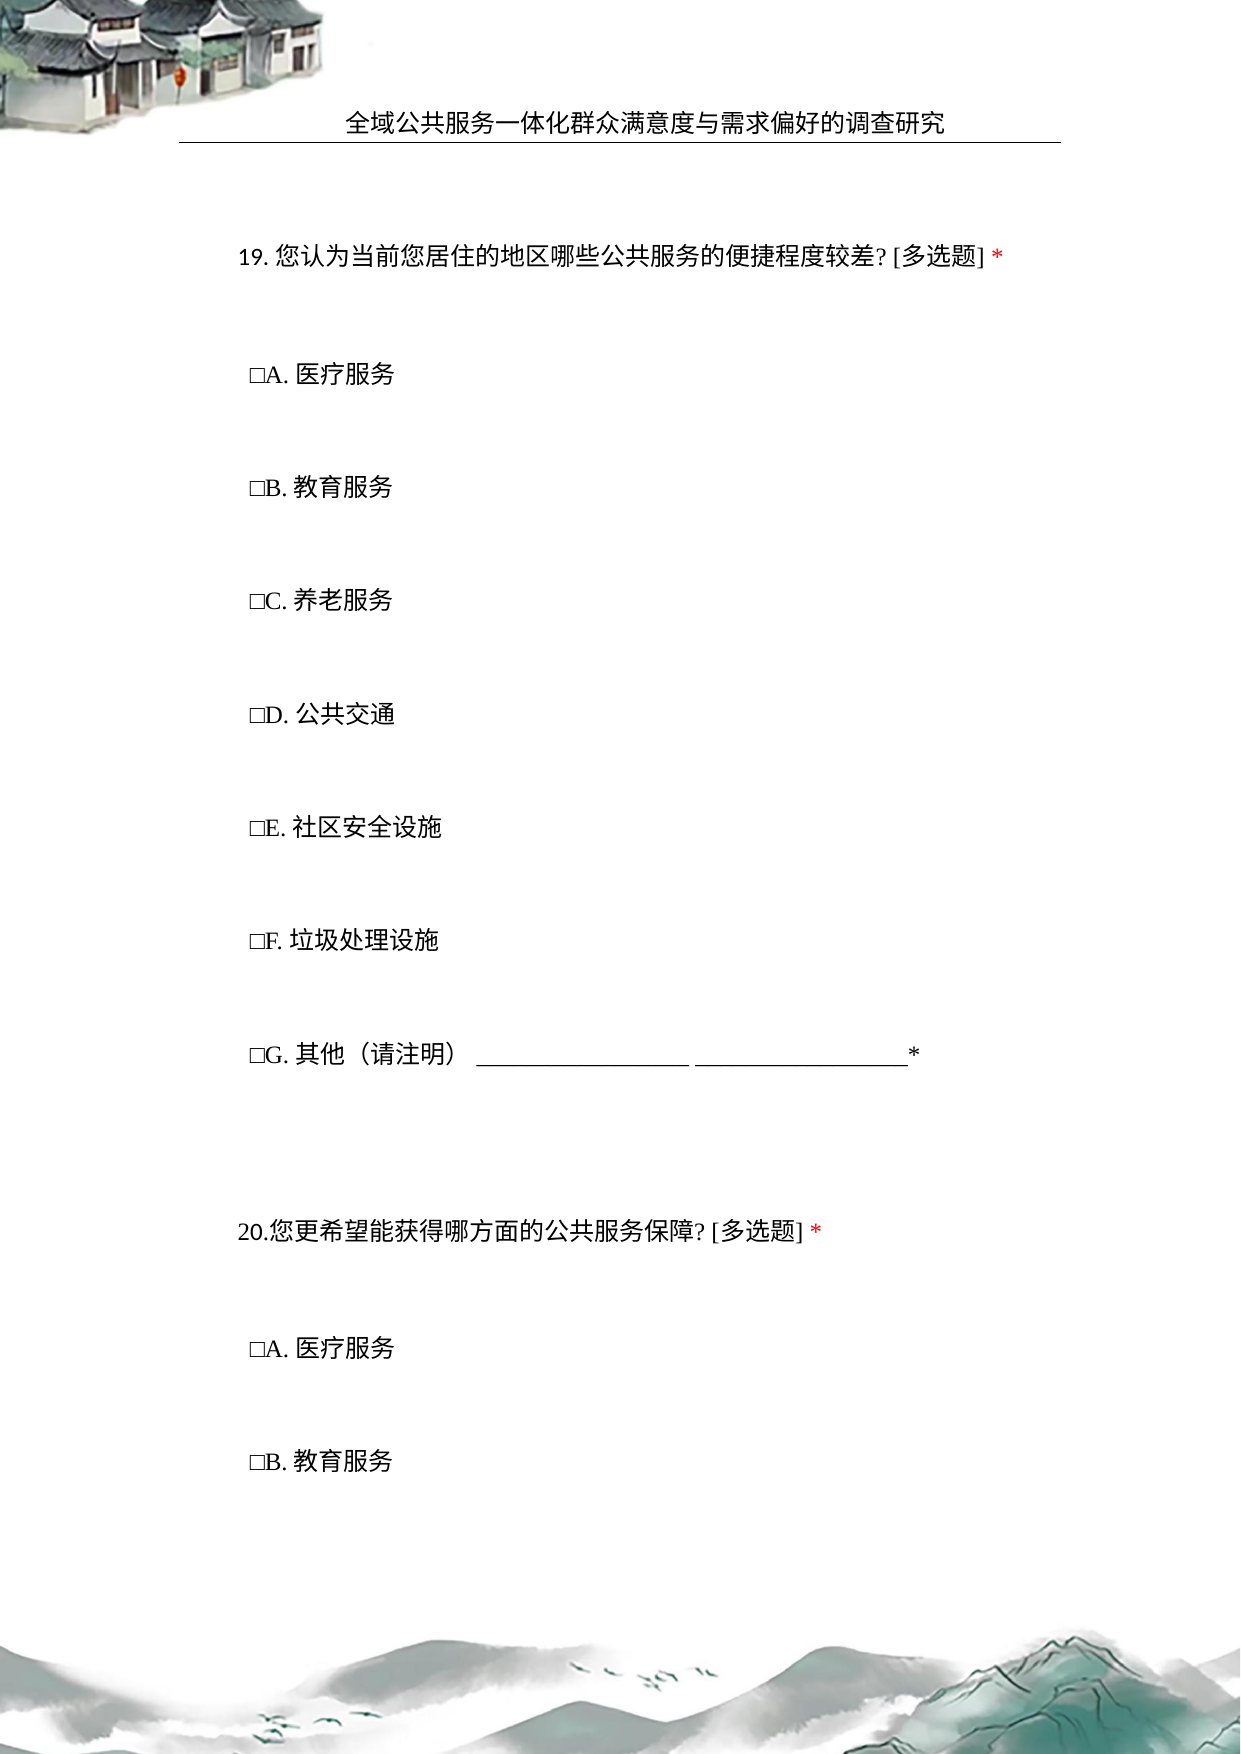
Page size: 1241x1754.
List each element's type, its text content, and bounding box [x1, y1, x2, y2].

table_cell □G. 其他（请注明） _________________ _________________* [189, 1003, 1053, 1115]
text 20.您更希望能获得哪方面的公共服务保障? [多选题] * [187, 1197, 1053, 1262]
table_cell □C. 养老服务 [189, 550, 1053, 662]
text 19. 您认为当前您居住的地区哪些公共服务的便捷程度较差? [多选题] * [187, 222, 1053, 287]
table_cell □B. 教育服务 [189, 1411, 1053, 1523]
table_cell □D. 公共交通 [189, 663, 1053, 775]
table_header □A. 医疗服务 [189, 323, 1053, 435]
table_header □A. 医疗服务 [189, 1298, 1053, 1410]
table_cell □E. 社区安全设施 [189, 777, 1053, 888]
table_cell □B. 教育服务 [189, 437, 1053, 548]
table_cell □F. 垃圾处理设施 [189, 890, 1053, 1002]
picture [0, 0, 1241, 1754]
